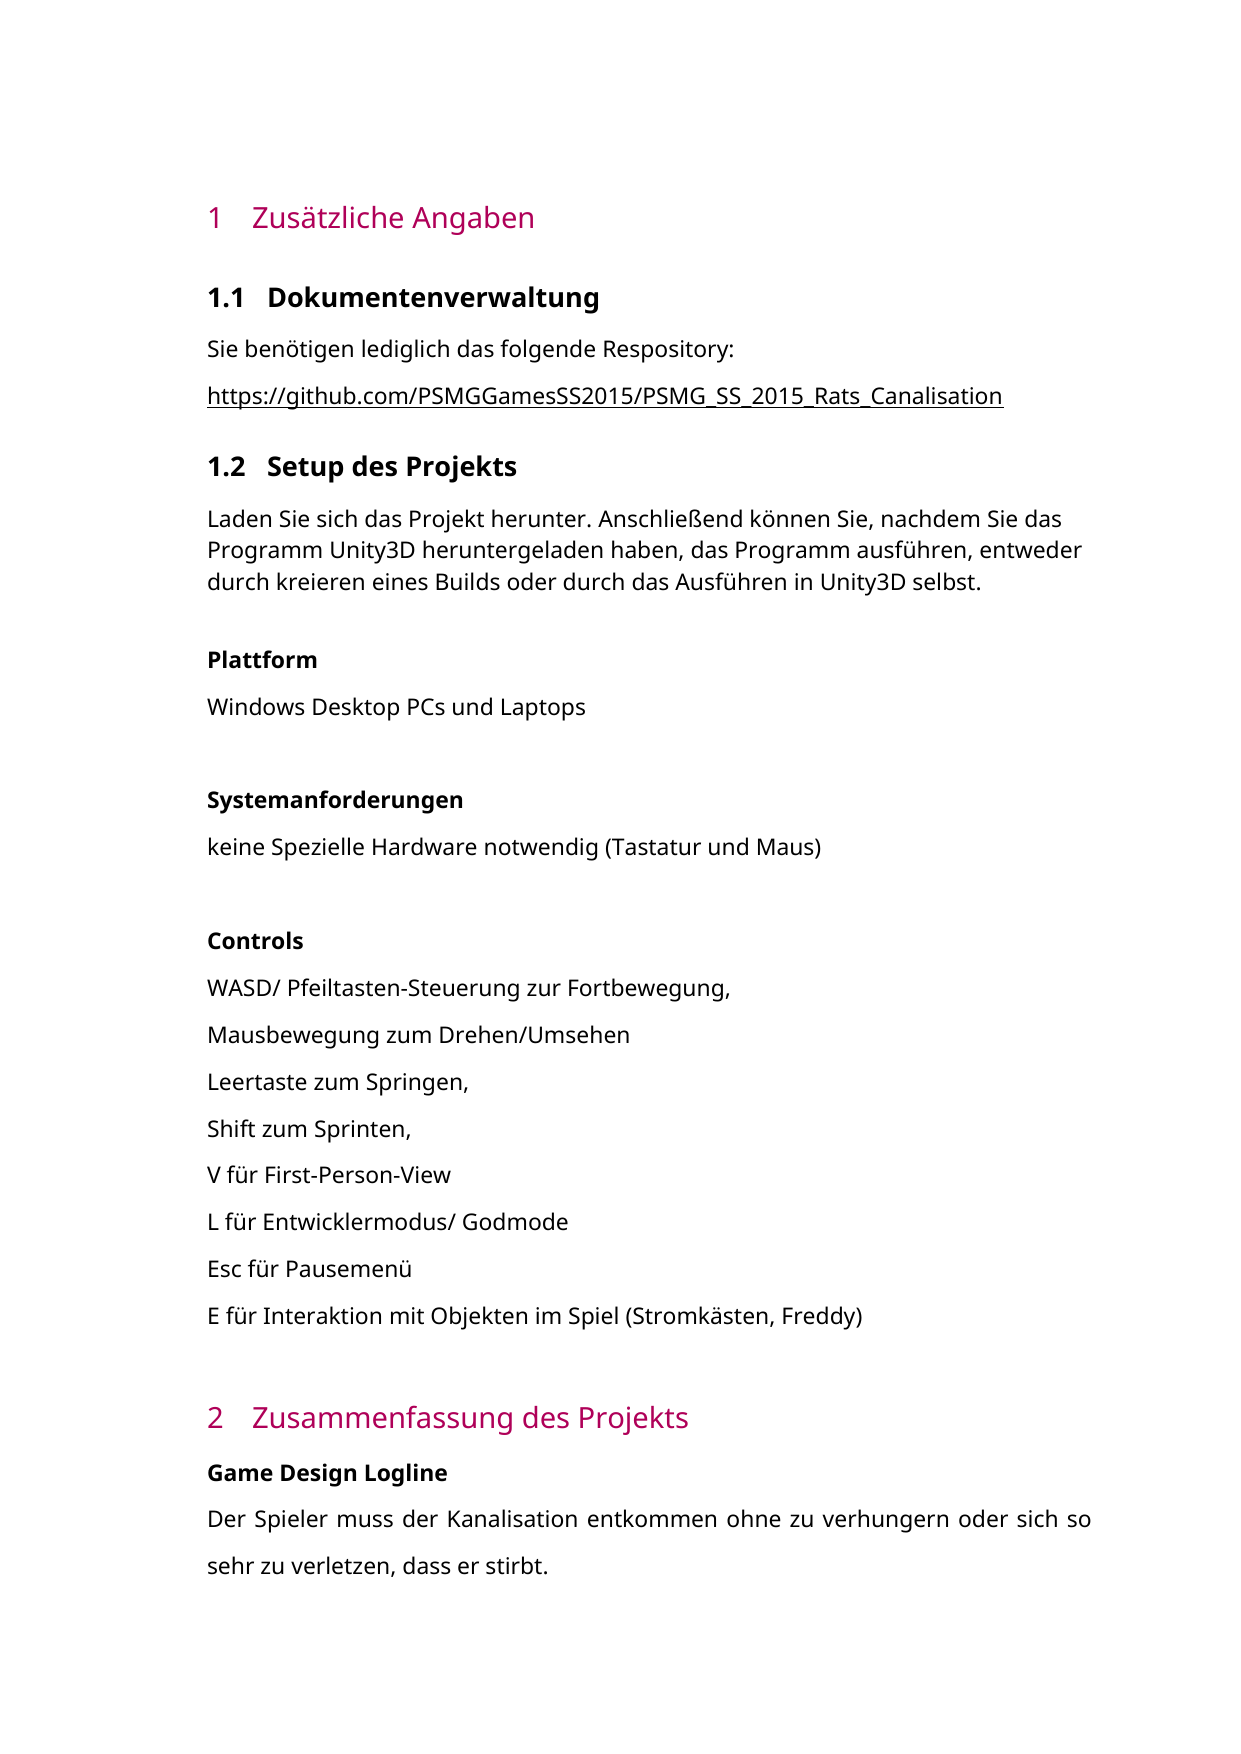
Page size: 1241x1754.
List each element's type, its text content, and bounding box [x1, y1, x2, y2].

subtitle Zusammenfassung des Projekts [207, 1397, 1092, 1437]
text Controls [207, 925, 1092, 956]
subtitle Setup des Projekts [207, 448, 1092, 485]
text Der Spieler muss der Kanalisation entkommen ohne zu verhungern oder sich so sehr zu verletzen, dass er stirbt. [207, 1503, 1092, 1581]
text Mausbewegung zum Drehen/Umsehen [207, 1019, 1092, 1050]
text https://github.com/PSMGGamesSS2015/PSMG_SS_2015_Rats_Canalisation [207, 380, 1092, 411]
text keine Spezielle Hardware notwendig (Tastatur und Maus) [207, 831, 1092, 863]
text E für Interaktion mit Objekten im Spiel (Stromkästen, Freddy) [207, 1300, 1092, 1331]
text L für Entwicklermodus/ Godmode [207, 1206, 1092, 1238]
text Esc für Pausemenü [207, 1253, 1092, 1284]
text Laden Sie sich das Projekt herunter. Anschließend können Sie, nachdem Sie das Programm Unity3D heruntergeladen haben, das Programm ausführen, entweder durch kreieren eines Builds oder durch das Ausführen in Unity3D selbst. [207, 503, 1092, 597]
text Systemanforderungen [207, 784, 1092, 816]
text Leertaste zum Springen, [207, 1066, 1092, 1097]
text Windows Desktop PCs und Laptops [207, 691, 1092, 722]
text Shift zum Sprinten, [207, 1113, 1092, 1144]
text Game Design Logline [207, 1456, 1092, 1488]
text WASD/ Pfeiltasten-Steuerung zur Fortbewegung, [207, 972, 1092, 1003]
subtitle Zusätzliche Angaben [207, 198, 1092, 237]
text V für First-Person-View [207, 1159, 1092, 1191]
text Plattform [207, 644, 1092, 675]
text Sie benötigen lediglich das folgende Respository: [207, 333, 1092, 364]
subtitle Dokumentenverwaltung [207, 278, 1092, 315]
